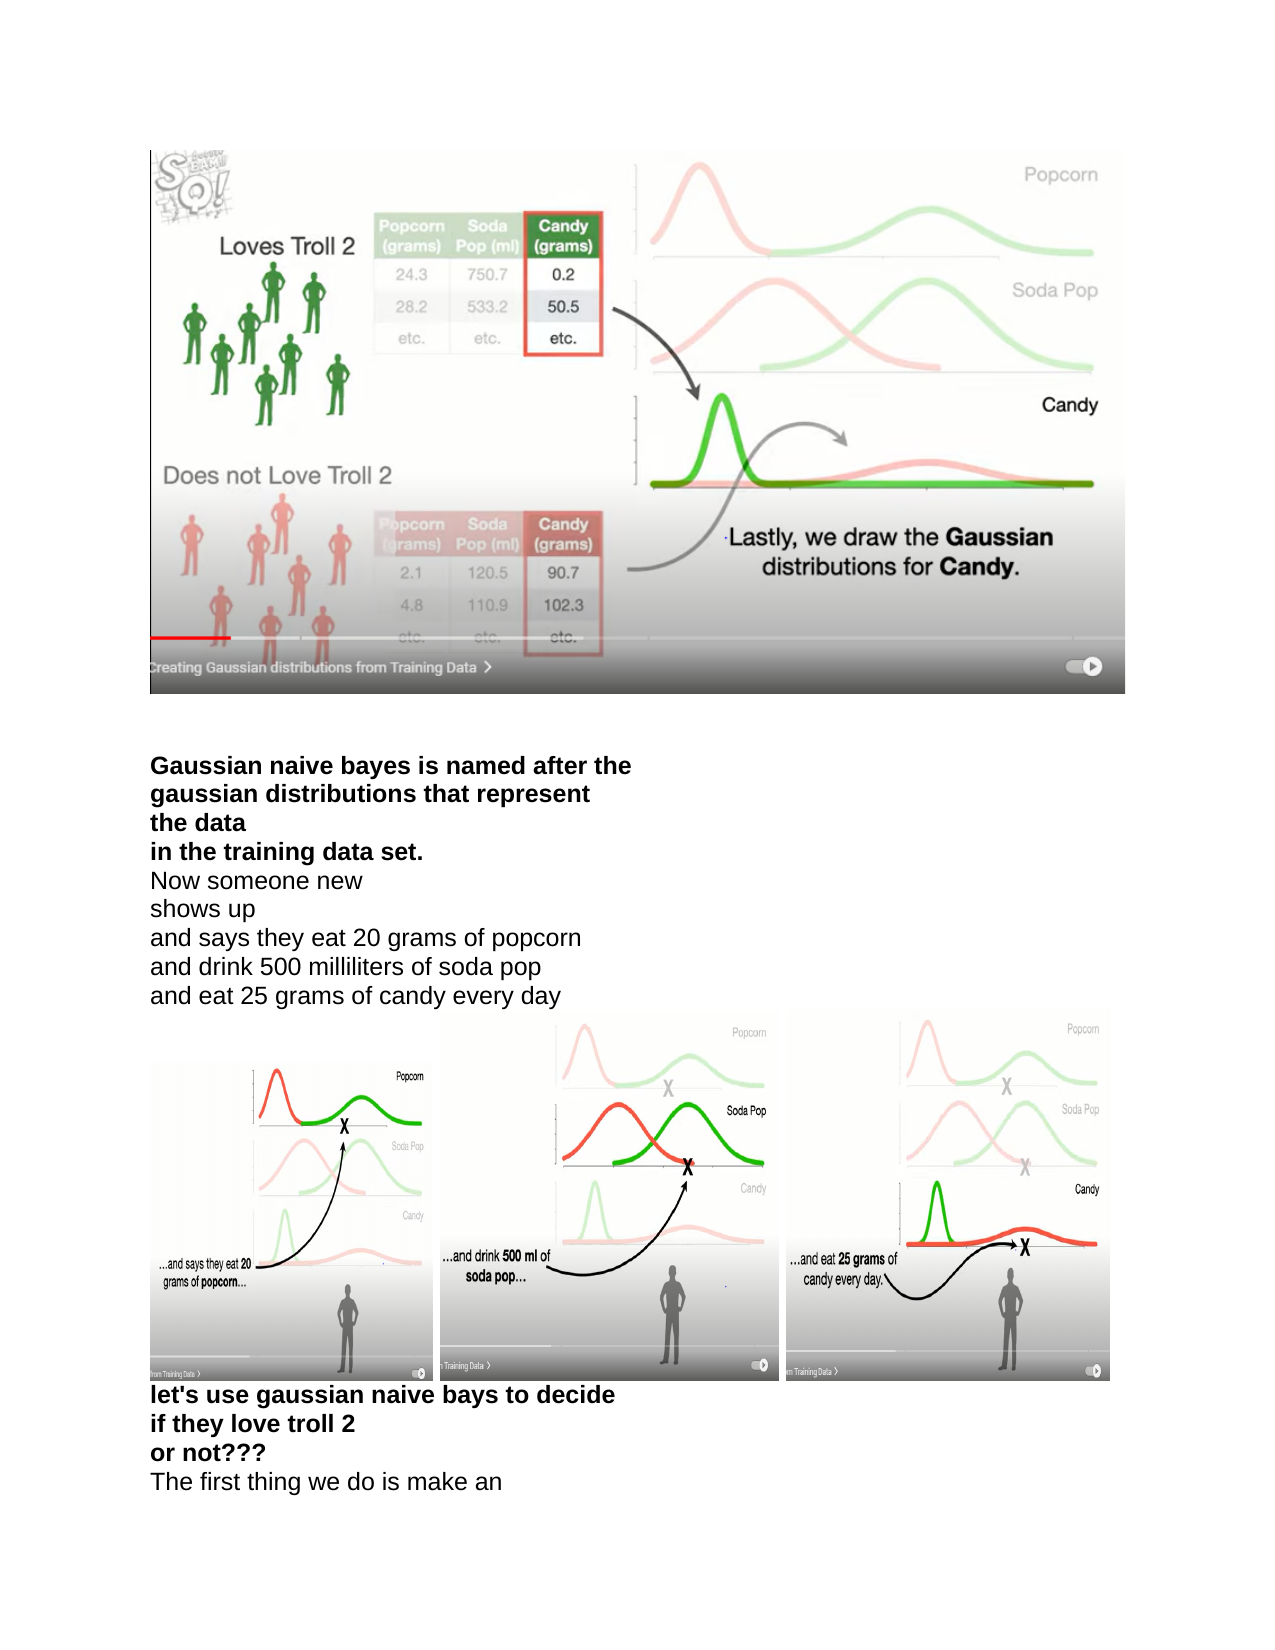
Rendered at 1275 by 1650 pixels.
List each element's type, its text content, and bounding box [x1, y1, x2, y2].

text the data [150, 808, 1125, 837]
picture [150, 1061, 433, 1381]
text Gaussian naive bayes is named after the [150, 751, 1125, 779]
picture [786, 1009, 1110, 1381]
text gaussian distributions that represent [150, 779, 1125, 808]
text shows up [150, 894, 1125, 923]
text The first thing we do is make an [150, 1466, 1125, 1495]
text if they love troll 2 [150, 1409, 1125, 1438]
text and drink 500 milliliters of soda pop [150, 952, 1125, 981]
text and eat 25 grams of candy every day [150, 981, 1125, 1009]
text let's use gaussian naive bays to decide [150, 1380, 1125, 1409]
text Now someone new [150, 866, 1125, 894]
text in the training data set. [150, 837, 1125, 866]
picture [440, 1011, 779, 1381]
text or not??? [150, 1438, 1125, 1466]
text and says they eat 20 grams of popcorn [150, 923, 1125, 952]
picture [150, 150, 1125, 694]
